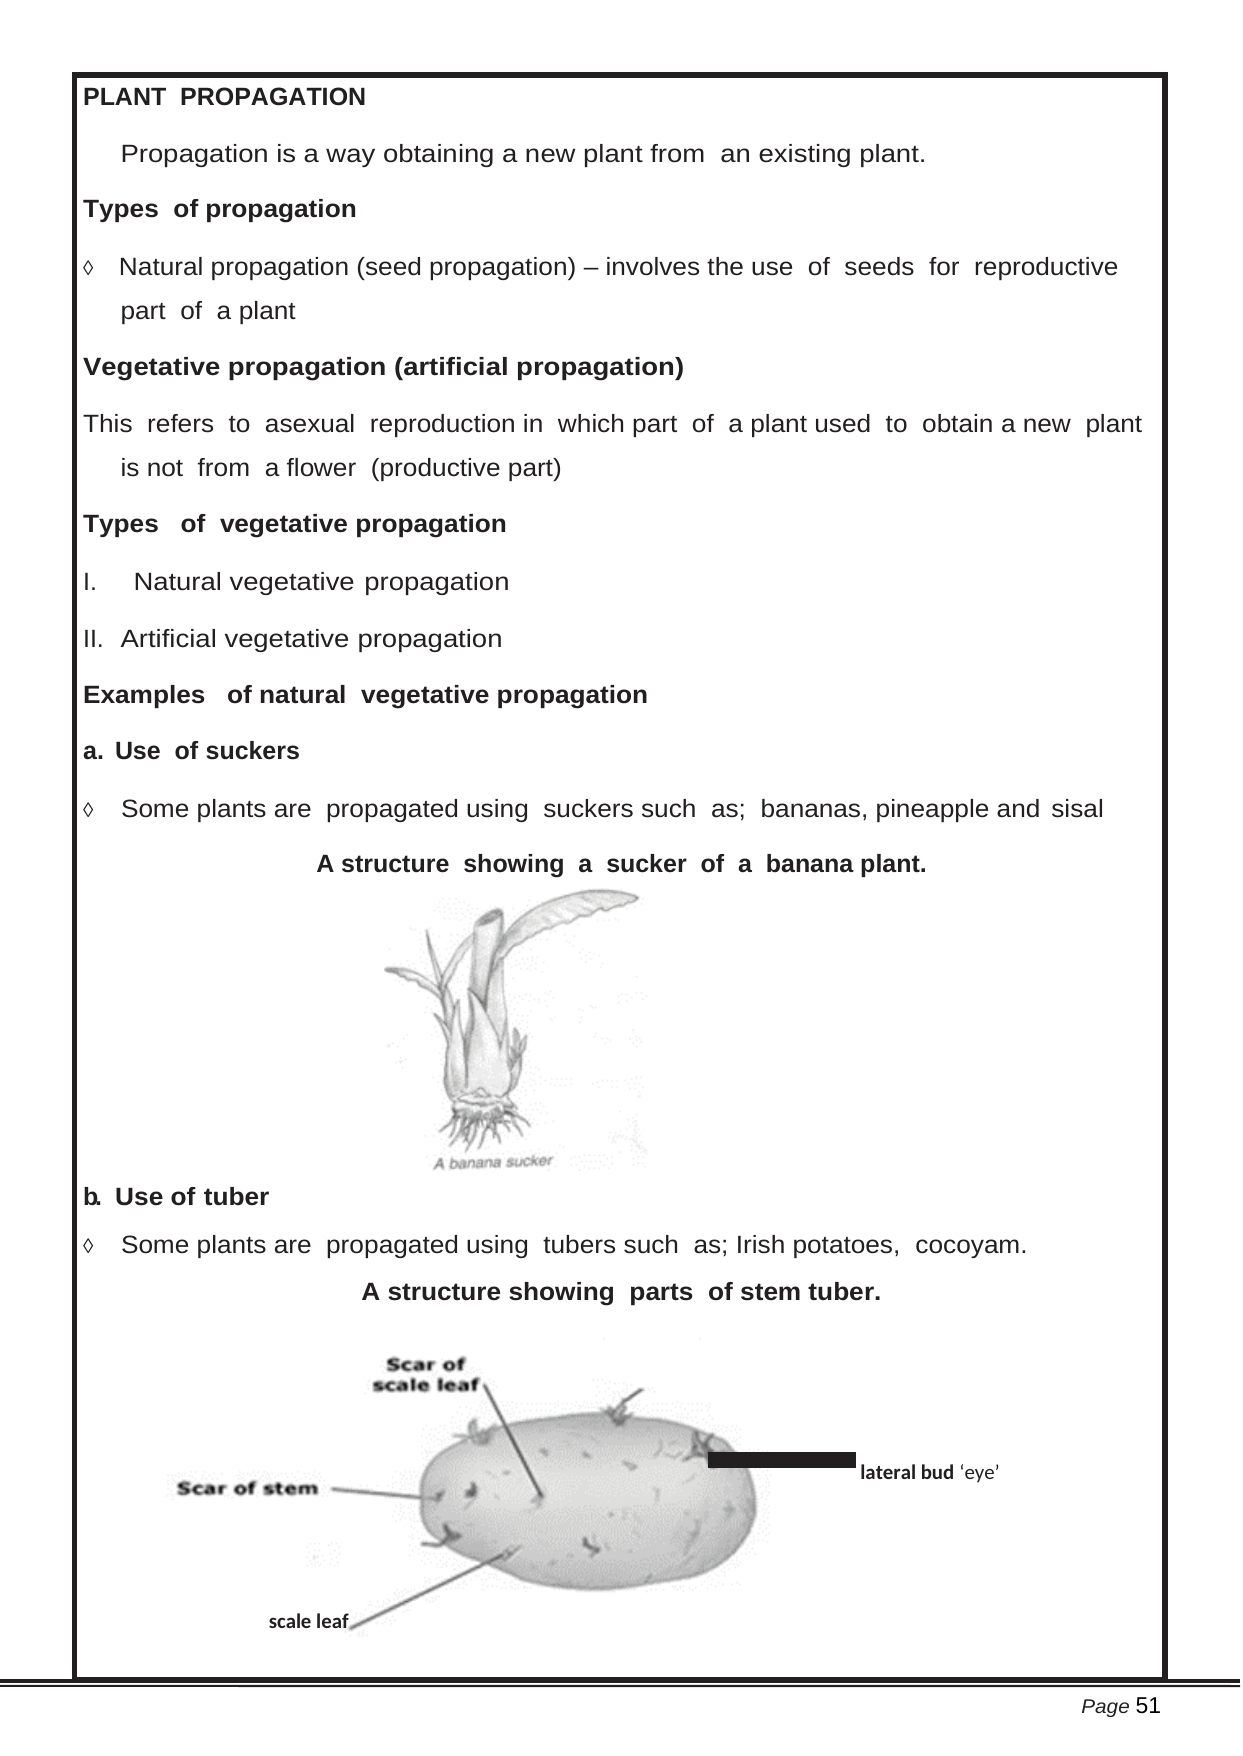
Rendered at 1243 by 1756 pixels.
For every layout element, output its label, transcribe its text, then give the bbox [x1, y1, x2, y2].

list Natural propagation (seed propagation) – involves the use of seeds for reproductive part of a plant [83, 252, 1151, 325]
subtitle Vegetative propagation (artificial propagation) [83, 351, 1243, 380]
text lateral bud ‘eye’ [860, 1459, 1243, 1484]
picture [384, 887, 649, 1171]
text Propagation is a way obtaining a new plant from an existing plant. [120, 139, 1243, 168]
text This refers to asexual reproduction in which part of a plant used to obtain a new plant is not from a flower (productive part) [83, 409, 1149, 482]
list Some plants are propagated using tubers such as; Irish potatoes, cocoyam. [83, 1230, 1243, 1259]
subtitle A structure showing a sucker of a banana plant. [123, 849, 1120, 877]
list Use of tuber [83, 1181, 1243, 1210]
subtitle Examples of natural vegetative propagation [83, 680, 1243, 708]
list Artificial vegetative propagation [83, 624, 1243, 652]
picture [163, 1318, 842, 1642]
subtitle Types of propagation [83, 194, 1243, 223]
subtitle A structure showing parts of stem tuber. [123, 1277, 1120, 1305]
list Use of suckers [83, 736, 1243, 764]
text scale leaf [123, 1608, 493, 1633]
subtitle Types of vegetative propagation [83, 509, 1243, 538]
subtitle PLANT PROPAGATION [83, 82, 1243, 110]
list Some plants are propagated using suckers such as; bananas, pineapple and sisal [83, 794, 1243, 822]
list Natural vegetative propagation [83, 566, 1243, 595]
